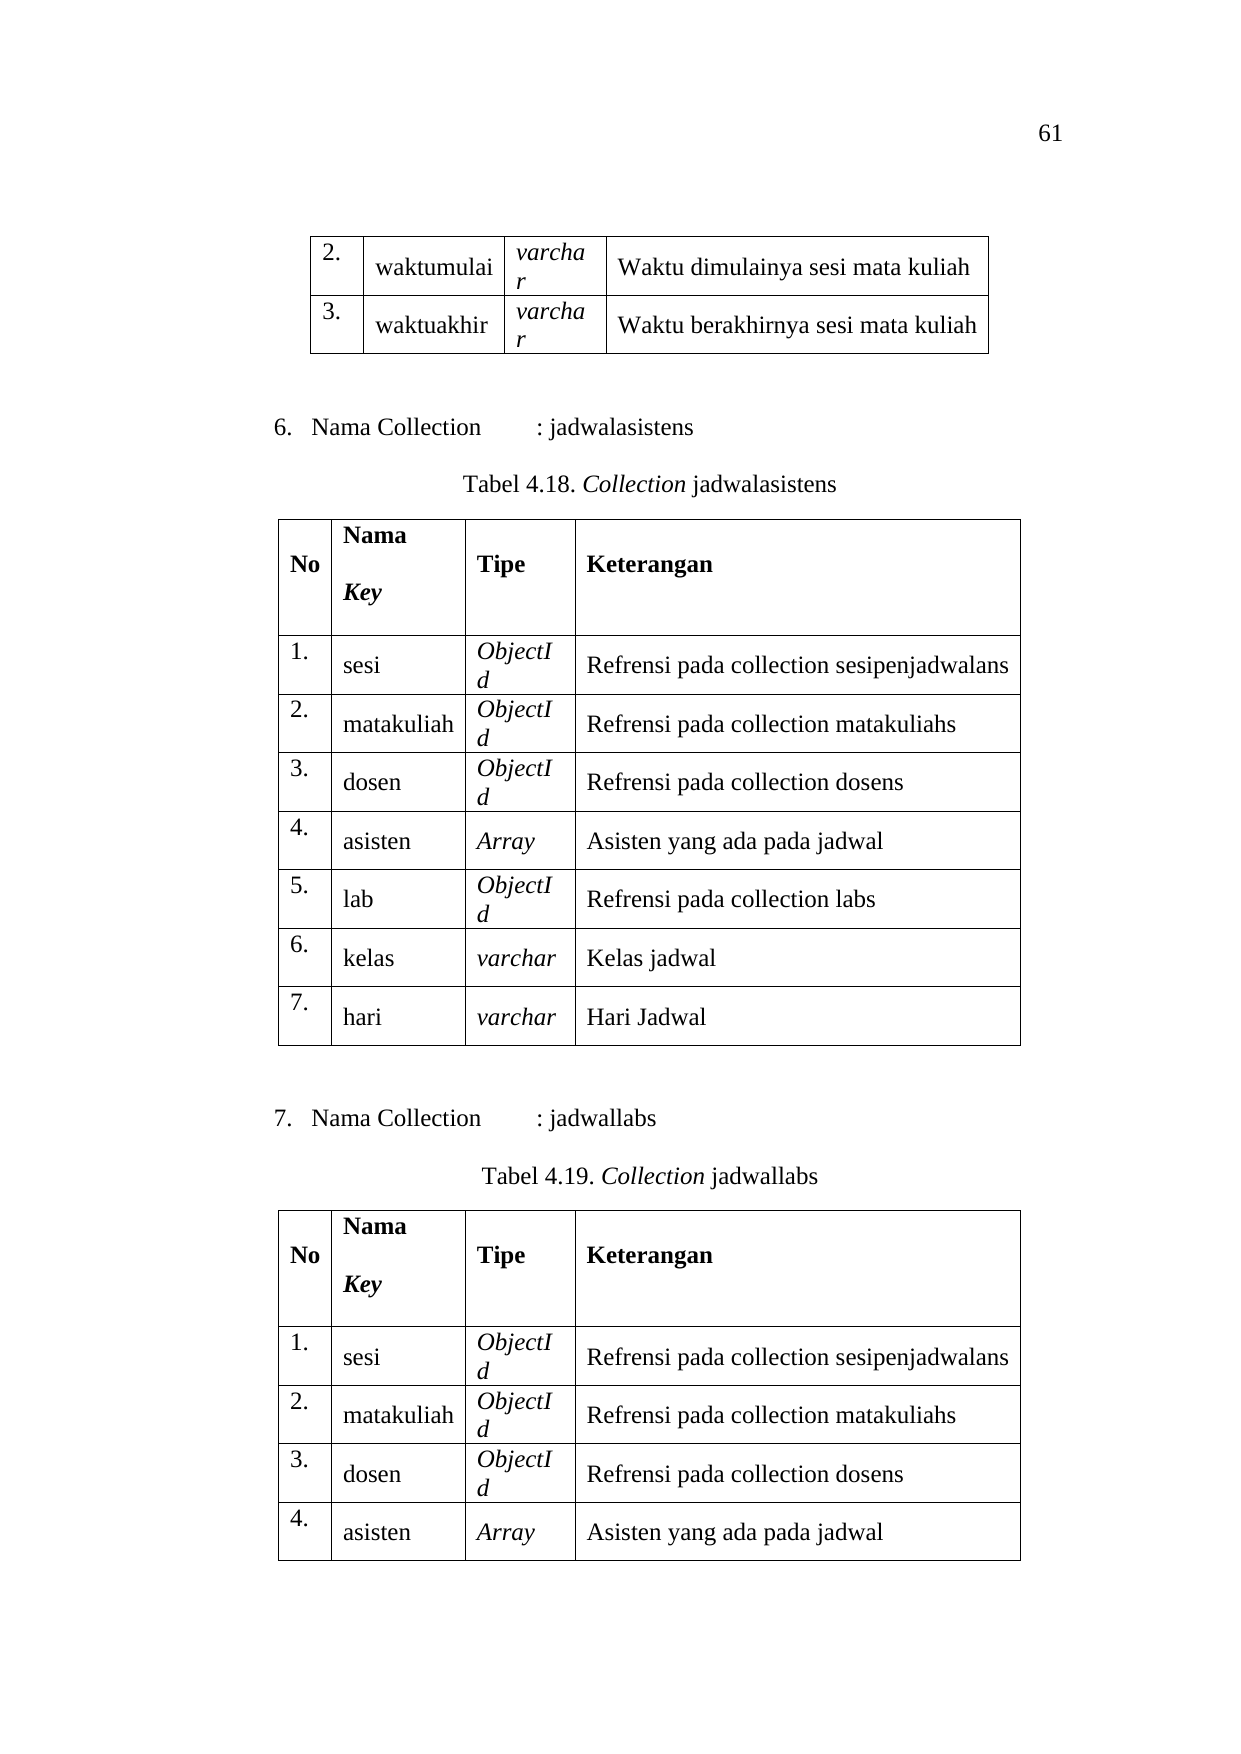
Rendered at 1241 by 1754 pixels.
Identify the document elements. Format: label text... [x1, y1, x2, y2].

table_cell Array [466, 1503, 575, 1560]
table_cell Asisten yang ada pada jadwal [576, 812, 1020, 869]
table_cell [279, 695, 331, 752]
table_cell lab [332, 870, 465, 928]
table_cell Refrensi pada collection sesipenjadwalans [576, 1327, 1020, 1385]
list Nama Collection : jadwallabs [274, 1103, 1063, 1132]
table_cell Asisten yang ada pada jadwal [576, 1503, 1020, 1560]
table_cell hari [332, 987, 465, 1045]
table_header Nama Key [332, 520, 465, 635]
table_cell [279, 636, 331, 693]
table_cell [279, 1327, 331, 1385]
table_cell [279, 1503, 331, 1560]
table_cell asisten [332, 1503, 465, 1560]
table_cell Waktu berakhirnya sesi mata kuliah [607, 296, 988, 353]
table_cell ObjectId [466, 1327, 575, 1385]
table_cell varchar [466, 929, 575, 986]
table_cell varchar [505, 237, 606, 295]
table_header No [279, 1211, 331, 1326]
table_cell waktuakhir [364, 296, 504, 353]
table_cell varchar [466, 987, 575, 1045]
table_cell ObjectId [466, 636, 575, 693]
table_cell sesi [332, 1327, 465, 1385]
table_cell [279, 753, 331, 811]
table_cell Hari Jadwal [576, 987, 1020, 1045]
table_cell [279, 987, 331, 1045]
table_header No [279, 520, 331, 635]
table_cell Refrensi pada collection matakuliahs [576, 695, 1020, 752]
table_cell varchar [505, 296, 606, 353]
text Tabel 4.18. Collection jadwalasistens [236, 469, 1063, 498]
table_cell Refrensi pada collection sesipenjadwalans [576, 636, 1020, 693]
table_cell Refrensi pada collection dosens [576, 753, 1020, 811]
table_header Tipe [466, 1211, 575, 1326]
table_cell [311, 237, 363, 295]
table_header Nama Key [332, 1211, 465, 1326]
table_cell matakuliah [332, 1386, 465, 1443]
table_cell kelas [332, 929, 465, 986]
table_cell Refrensi pada collection labs [576, 870, 1020, 928]
table_cell matakuliah [332, 695, 465, 752]
table_cell [279, 1386, 331, 1443]
table_cell Refrensi pada collection matakuliahs [576, 1386, 1020, 1443]
table_cell Array [466, 812, 575, 869]
table_cell waktumulai [364, 237, 504, 295]
table_cell ObjectId [466, 870, 575, 928]
table_cell [279, 929, 331, 986]
table_header Keterangan [576, 520, 1020, 635]
table_cell [279, 1444, 331, 1502]
table_cell ObjectId [466, 753, 575, 811]
table_cell [279, 870, 331, 928]
table_cell asisten [332, 812, 465, 869]
table_cell [311, 296, 363, 353]
table_header Keterangan [576, 1211, 1020, 1326]
table_cell [279, 812, 331, 869]
table_cell ObjectId [466, 1444, 575, 1502]
table_cell dosen [332, 1444, 465, 1502]
table_cell ObjectId [466, 1386, 575, 1443]
table_cell Kelas jadwal [576, 929, 1020, 986]
table_cell Refrensi pada collection dosens [576, 1444, 1020, 1502]
table_cell dosen [332, 753, 465, 811]
text Tabel 4.19. Collection jadwallabs [236, 1161, 1063, 1189]
table_header Tipe [466, 520, 575, 635]
table_cell Waktu dimulainya sesi mata kuliah [607, 237, 988, 295]
list Nama Collection : jadwalasistens [274, 412, 1063, 441]
table_cell ObjectId [466, 695, 575, 752]
table_cell sesi [332, 636, 465, 693]
